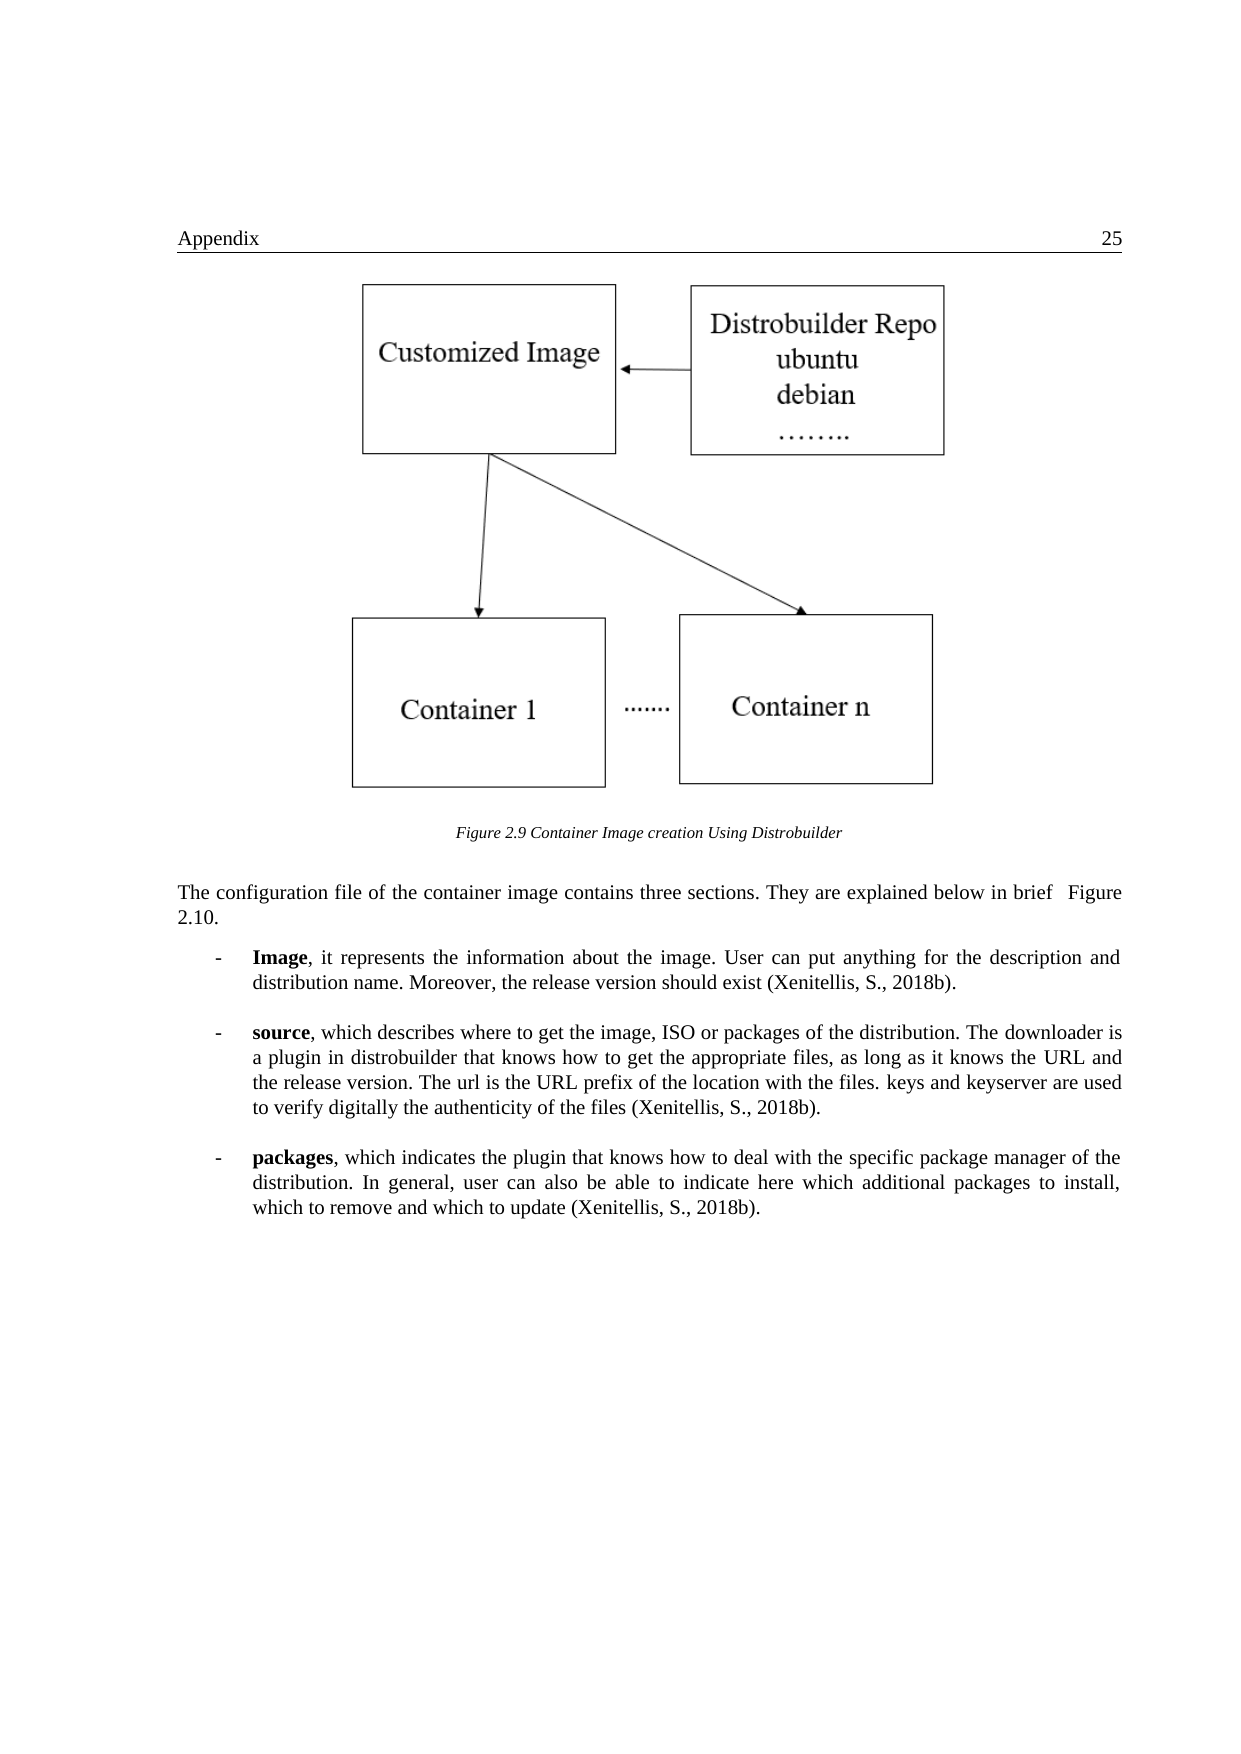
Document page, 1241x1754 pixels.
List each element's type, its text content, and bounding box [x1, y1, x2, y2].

list Image, it represents the information about the image. User can put anything for the description and distribution name. Moreover, the release version should exist (Xenitellis, S., 2018b). [215, 944, 1122, 994]
text Figure 2.9 Container Image creation Using Distrobuilder [177, 823, 1122, 842]
list packages, which indicates the plugin that knows how to deal with the specific package manager of the distribution. In general, user can also be able to indicate here which additional packages to install, which to remove and which to update (Xenitellis, S., 2018b). [215, 1144, 1122, 1219]
text The configuration file of the container image contains three sections. They are explained below in brief Figure 2.10. [177, 879, 1122, 929]
picture [336, 267, 963, 806]
list source, which describes where to get the image, ISO or packages of the distribution. The downloader is a plugin in distrobuilder that knows how to get the appropriate files, as long as it knows the URL and the release version. The url is the URL prefix of the location with the files. keys and keyserver are used to verify digitally the authenticity of the files (Xenitellis, S., 2018b). [215, 1019, 1122, 1119]
